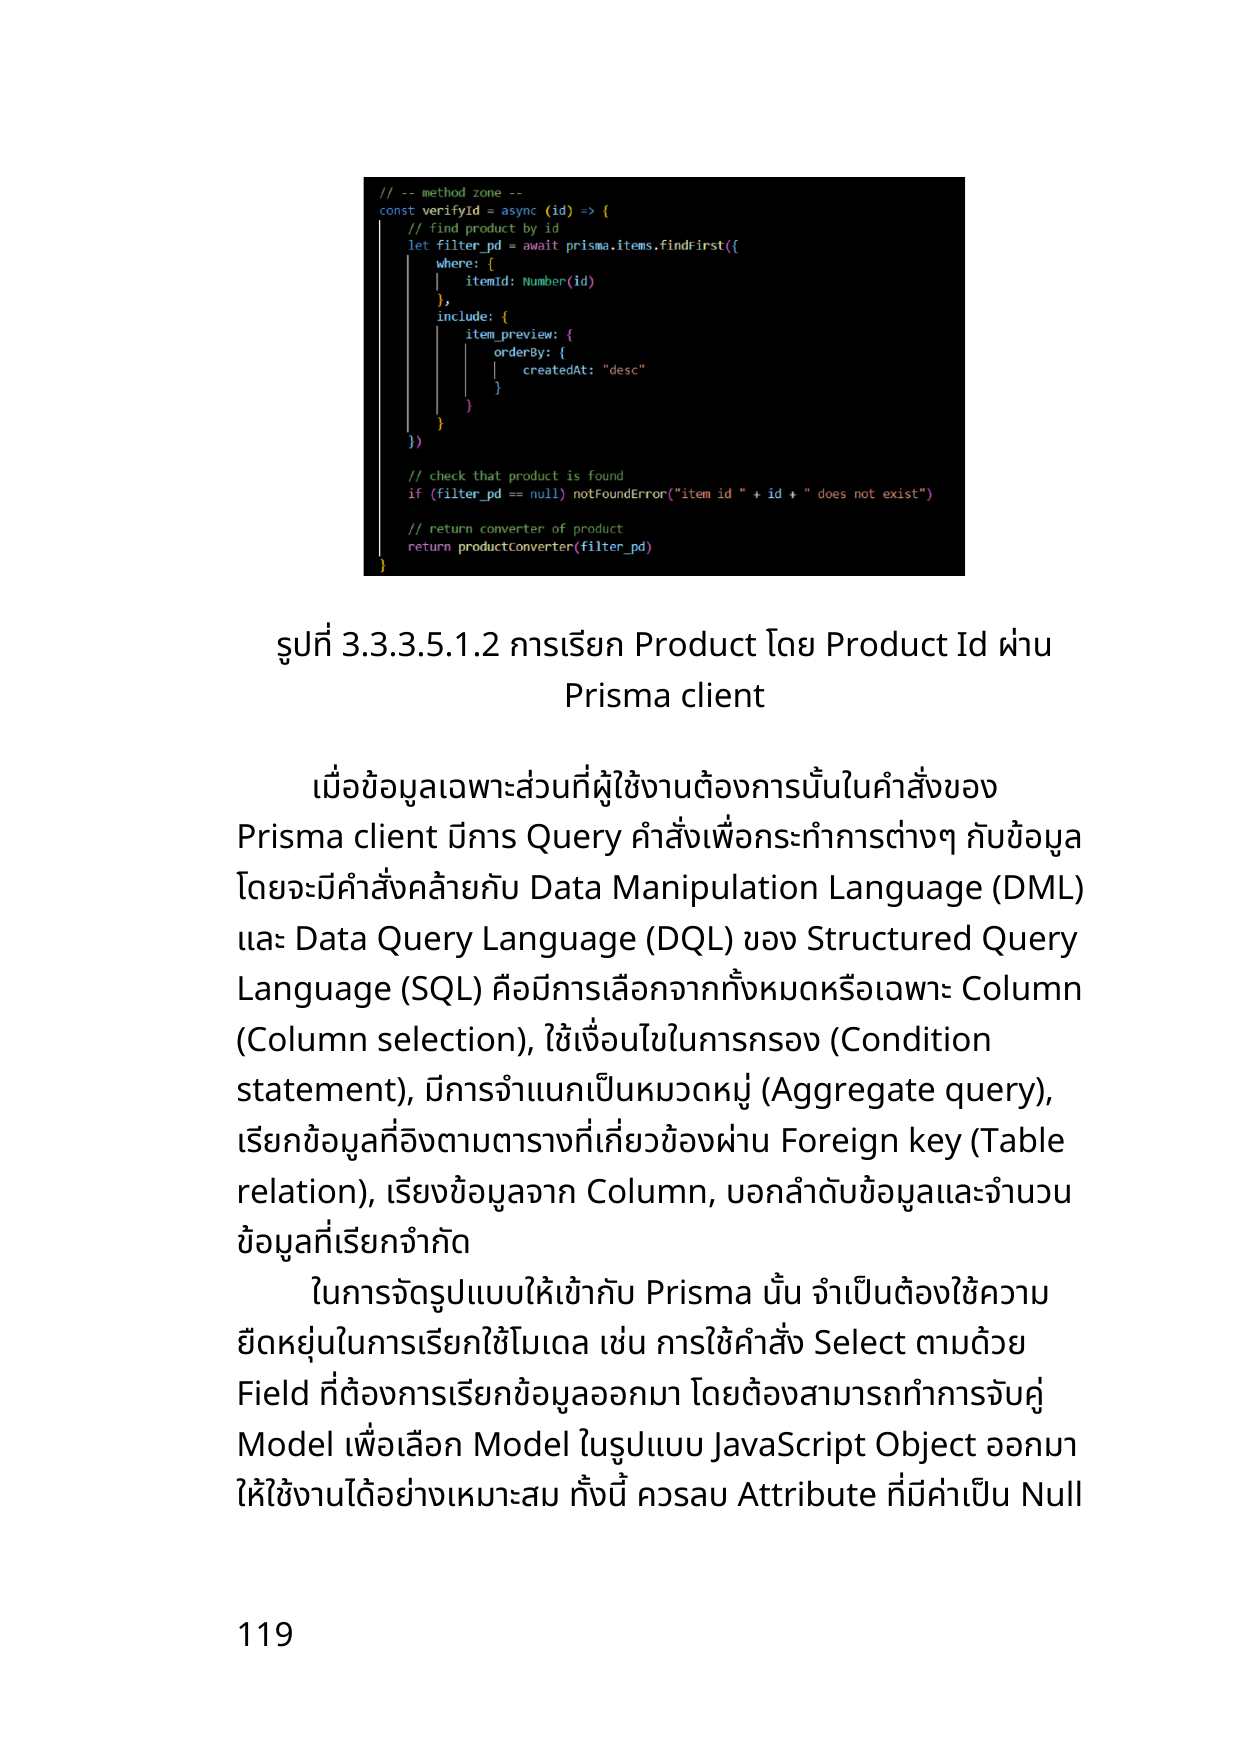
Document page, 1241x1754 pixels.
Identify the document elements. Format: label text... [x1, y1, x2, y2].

picture [363, 177, 966, 576]
list รูปที่ 3.3.3.5.1.2 การเรียก Product โดย Product Id ผ่าน Prisma client [236, 621, 1092, 717]
list เมื่อข้อมูลเฉพาะส่วนที่ผู้ใช้งานต้องการนั้นในคำสั่งของ Prisma client มีการ Query คำสั่งเพื่อกระทำการต่างๆ กับข้อมูล โดยจะมีคำสั่งคล้ายกับ Data Manipulation Language (DML) และ Data Query Language (DQL) ของ Structured Query Language (SQL) คือมีการเลือกจากทั้งหมดหรือเฉพาะ Column (Column selection), ใช้เงื่อนไขในการกรอง (Condition statement), มีการจำแนกเป็นหมวดหมู่ (Aggregate query), เรียกข้อมูลที่อิงตามตารางที่เกี่ยวข้องผ่าน Foreign key (Table relation), เรียงข้อมูลจาก Column, บอกลำดับข้อมูลและจำนวนข้อมูลที่เรียกจำกัด [236, 763, 1092, 1268]
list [236, 1268, 1092, 1522]
